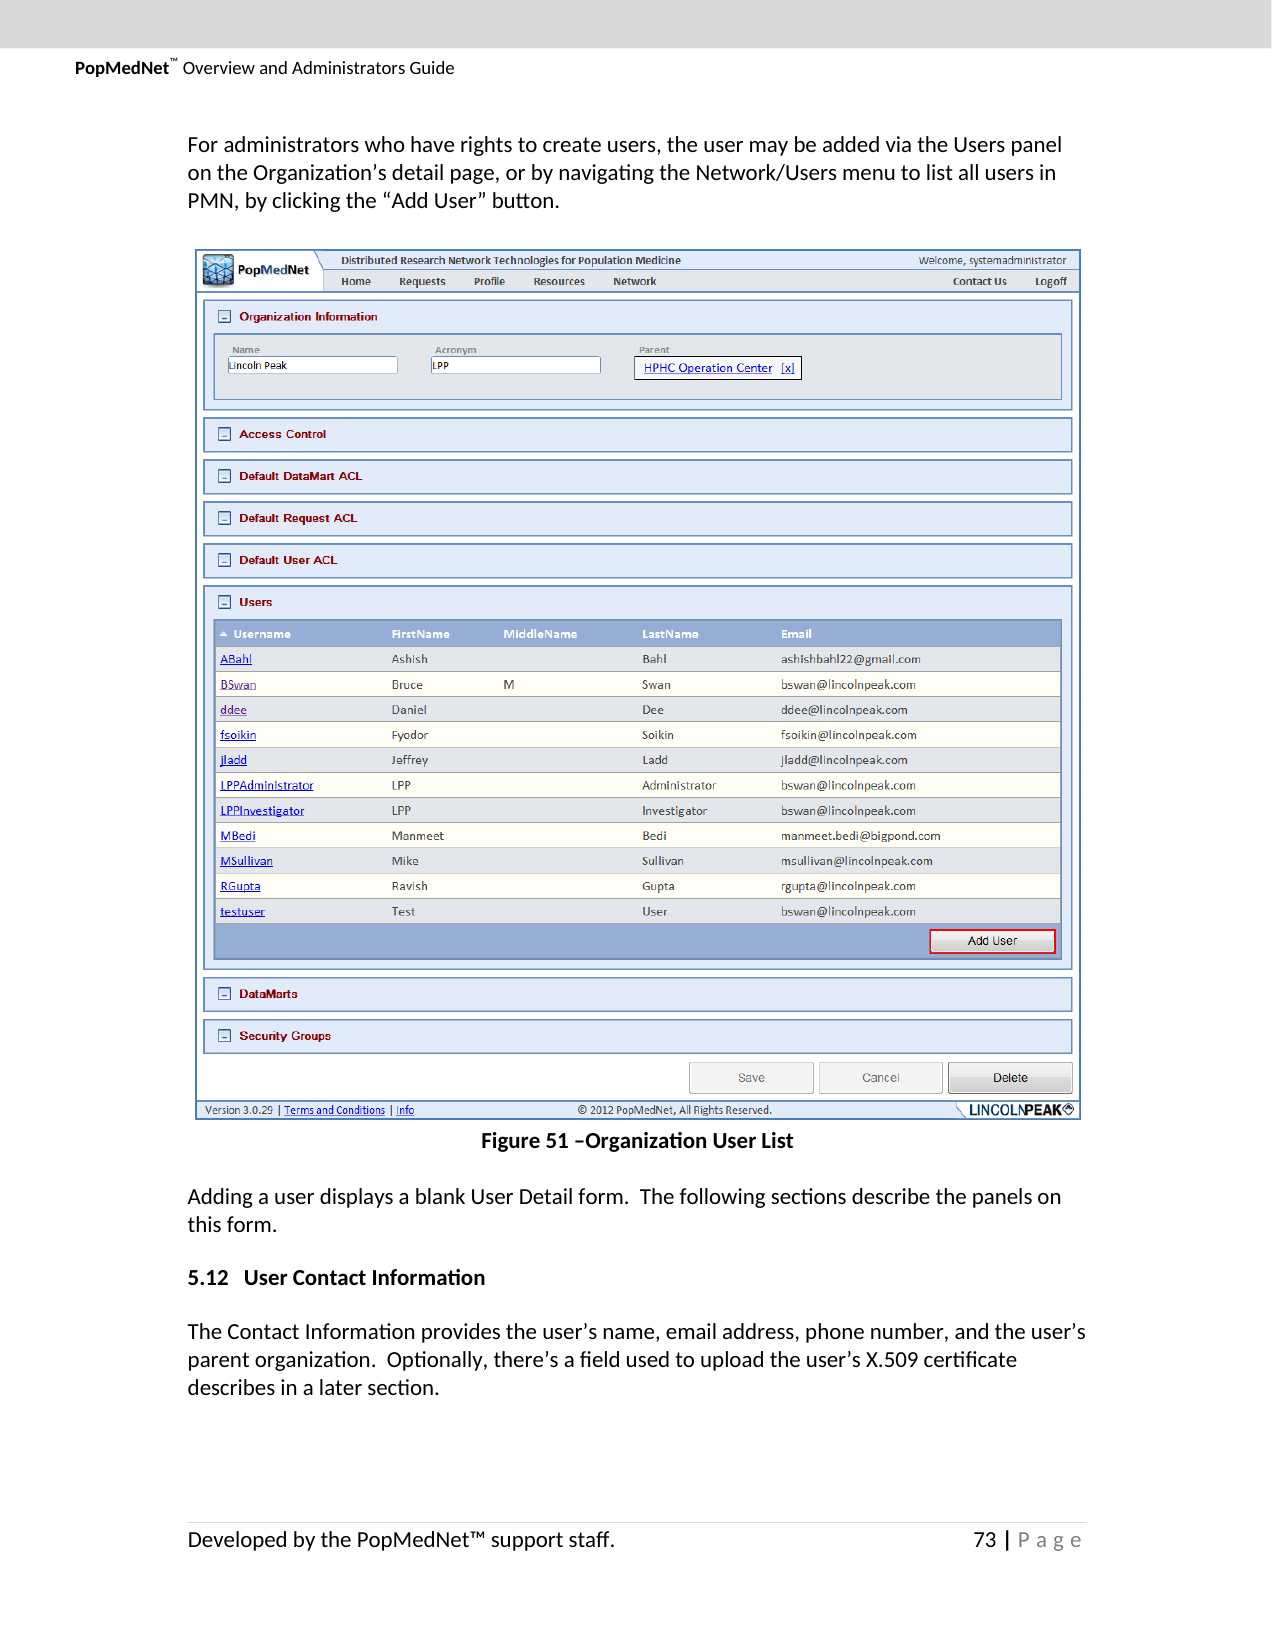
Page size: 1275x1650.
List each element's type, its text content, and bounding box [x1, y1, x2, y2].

text Figure 51 –Organization User List [187, 1126, 1087, 1154]
text For administrators who have rights to create users, the user may be added via the Users panel on the Organization’s detail page, or by navigating the Network/Users menu to list all users in PMN, by clicking the “Add User” button. [187, 131, 1087, 214]
text The Contact Information provides the user’s name, email address, phone number, and the user’s parent organization. Optionally, there’s a field used to upload the user’s X.509 certificate describes in a later section. [187, 1317, 1087, 1401]
text Adding a user displays a blank User Detail form. The following sections describe the panels on this form. [187, 1182, 1087, 1238]
picture [187, 242, 1088, 1126]
subtitle User Contact Information [187, 1263, 1087, 1291]
